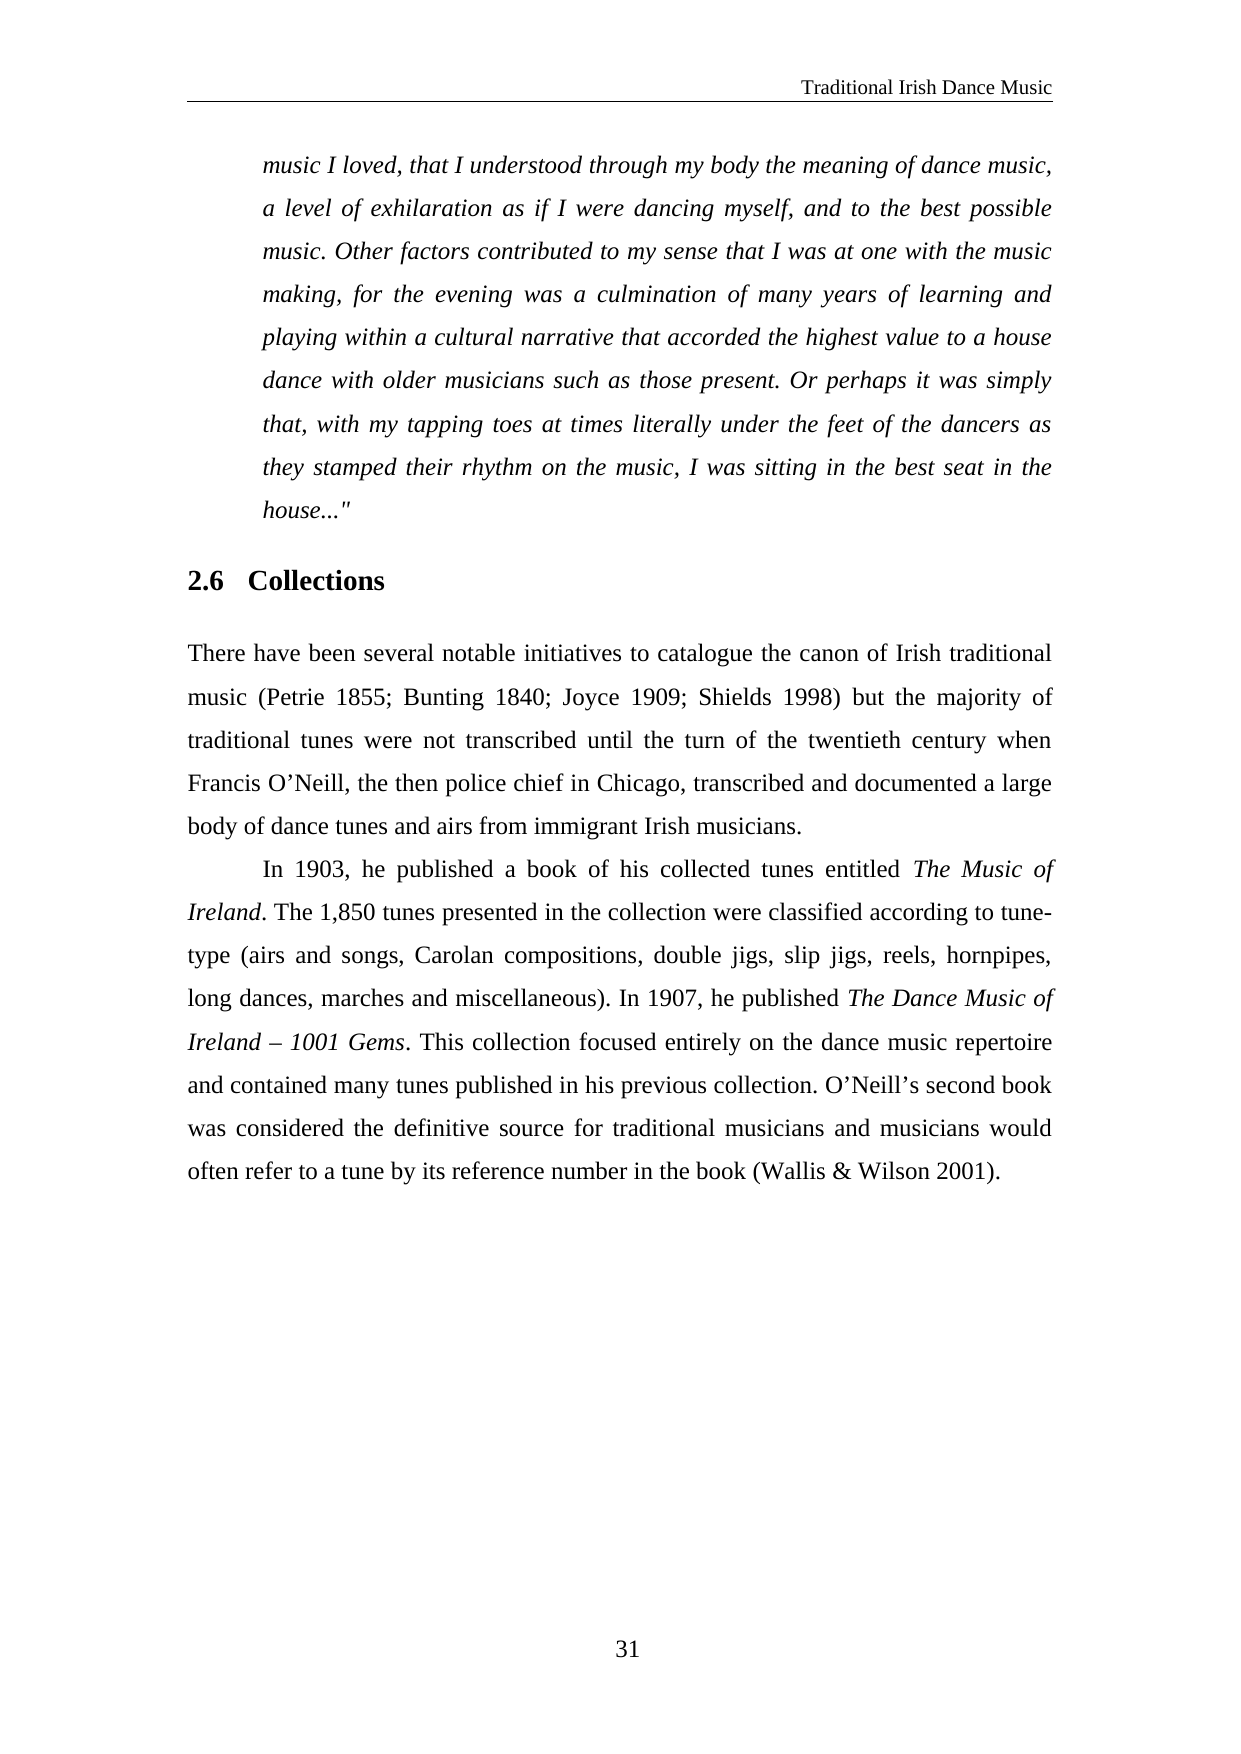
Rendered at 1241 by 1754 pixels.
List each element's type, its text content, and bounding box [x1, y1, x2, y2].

text In 1903, he published a book of his collected tunes entitled The Music of Ireland. The 1,850 tunes presented in the collection were classified according to tune-type (airs and songs, Carolan compositions, double jigs, slip jigs, reels, hornpipes, long dances, marches and miscellaneous). In 1907, he published The Dance Music of Ireland – 1001 Gems. This collection focused entirely on the dance music repertoire and contained many tunes published in his previous collection. O’Neill’s second book was considered the definitive source for traditional musicians and musicians would often refer to a tune by its reference number in the book (Wallis & Wilson 2001). [187, 854, 1053, 1185]
subtitle Collections [187, 563, 1053, 597]
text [262, 150, 1053, 524]
text There have been several notable initiatives to catalogue the canon of Irish traditional music (Petrie 1855; Bunting 1840; Joyce 1909; Shields 1998) but the majority of traditional tunes were not transcribed until the turn of the twentieth century when Francis O’Neill, the then police chief in Chicago, transcribed and documented a large body of dance tunes and airs from immigrant Irish musicians. [187, 638, 1053, 840]
